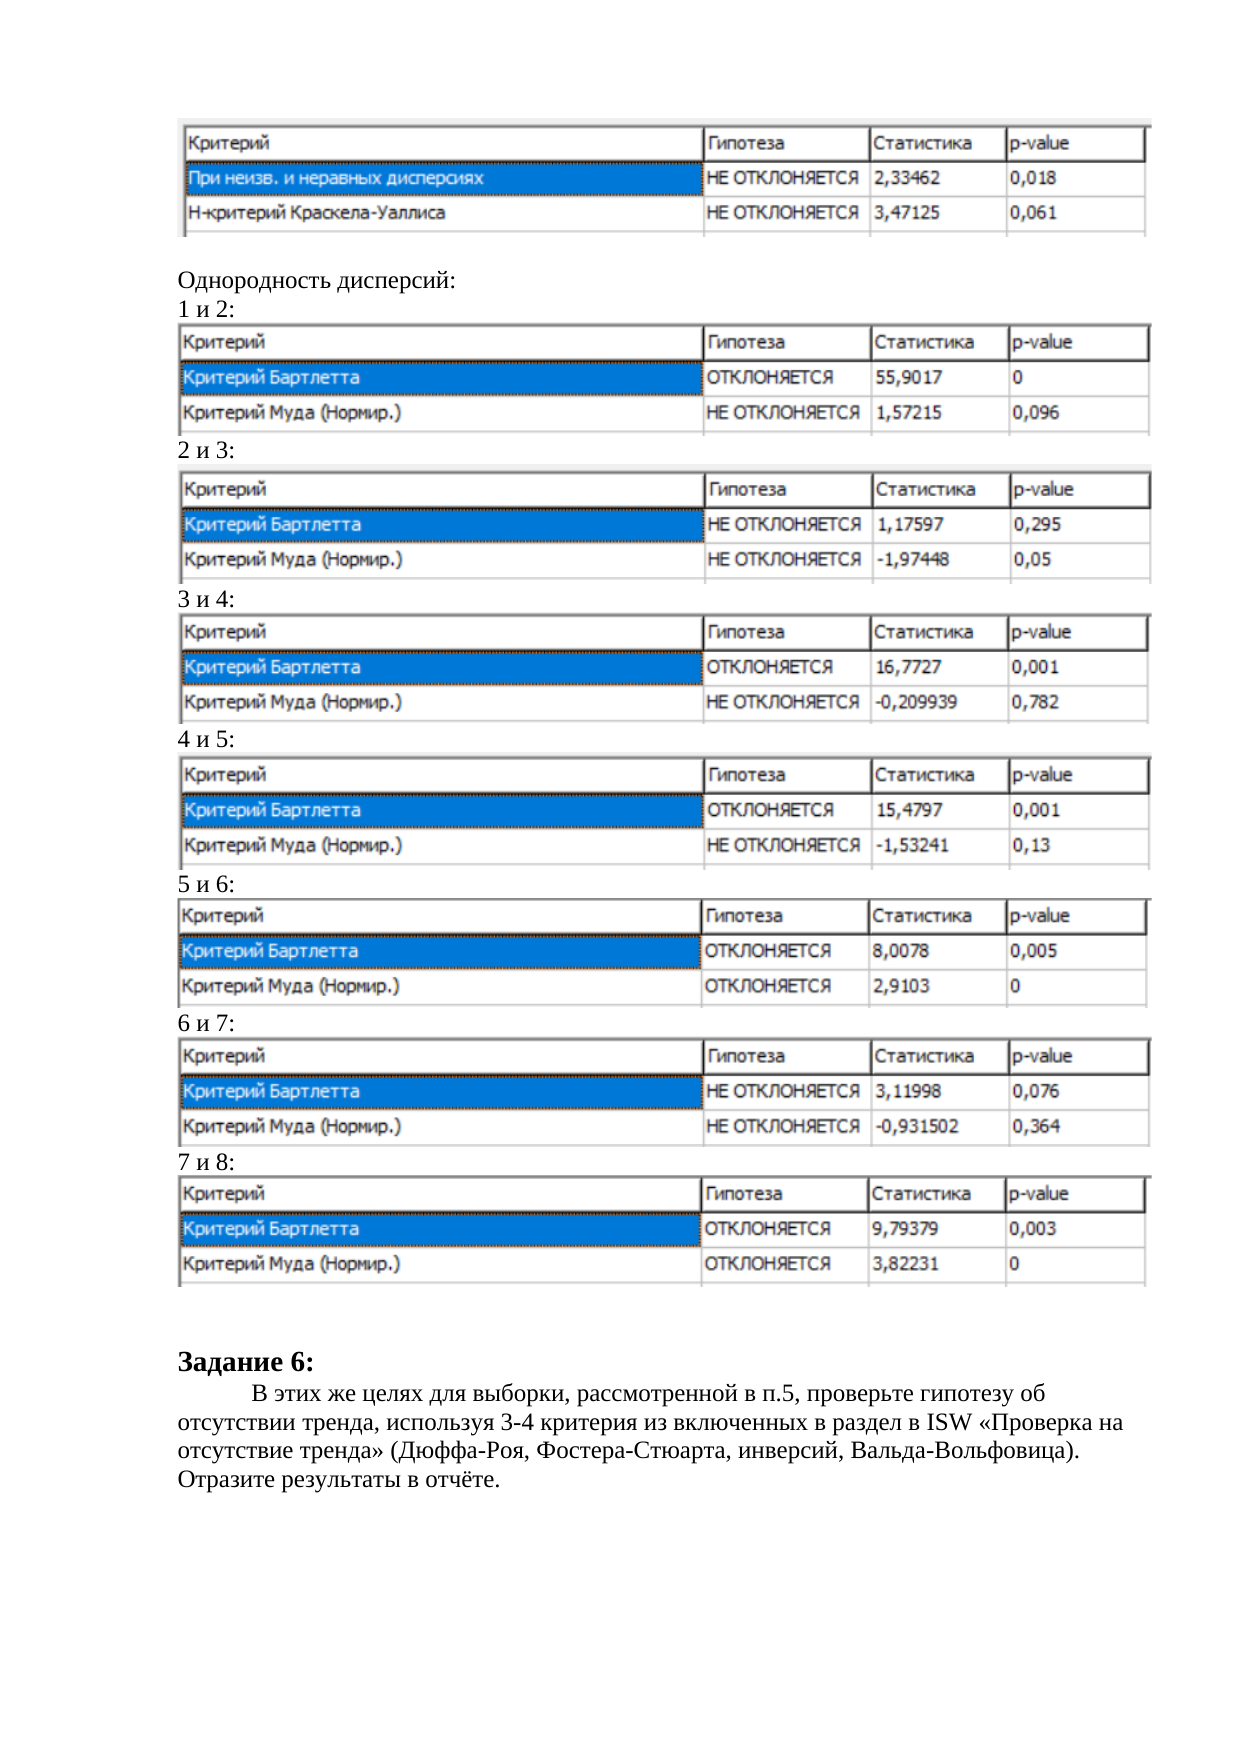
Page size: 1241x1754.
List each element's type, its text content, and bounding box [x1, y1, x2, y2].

picture [177, 464, 1152, 584]
picture [177, 752, 1152, 870]
text 6 и 7: [177, 1008, 1152, 1036]
text 4 и 5: [177, 724, 1152, 752]
text В этих же целях для выборки, рассмотренной в п.5, проверьте гипотезу об отсутствии тренда, используя 3-4 критерия из включенных в раздел в ISW «Проверка на отсутствие тренда» (Дюффа-Роя, Фостера-Стюарта, инверсий, Вальда-Вольфовица). [177, 1378, 1152, 1464]
text 1 и 2: [177, 294, 1152, 322]
text 2 и 3: [177, 436, 1152, 464]
picture [177, 898, 1152, 1008]
text 3 и 4: [177, 584, 1152, 612]
picture [177, 612, 1152, 724]
text Однородность дисперсий: [177, 265, 1152, 294]
text Задание 6: [177, 1344, 1152, 1378]
text 7 и 8: [177, 1147, 1152, 1175]
picture [177, 118, 1152, 237]
picture [177, 322, 1152, 436]
picture [177, 1175, 1152, 1287]
text 5 и 6: [177, 870, 1152, 898]
text Отразите результаты в отчёте. [177, 1464, 1152, 1493]
picture [177, 1036, 1152, 1147]
